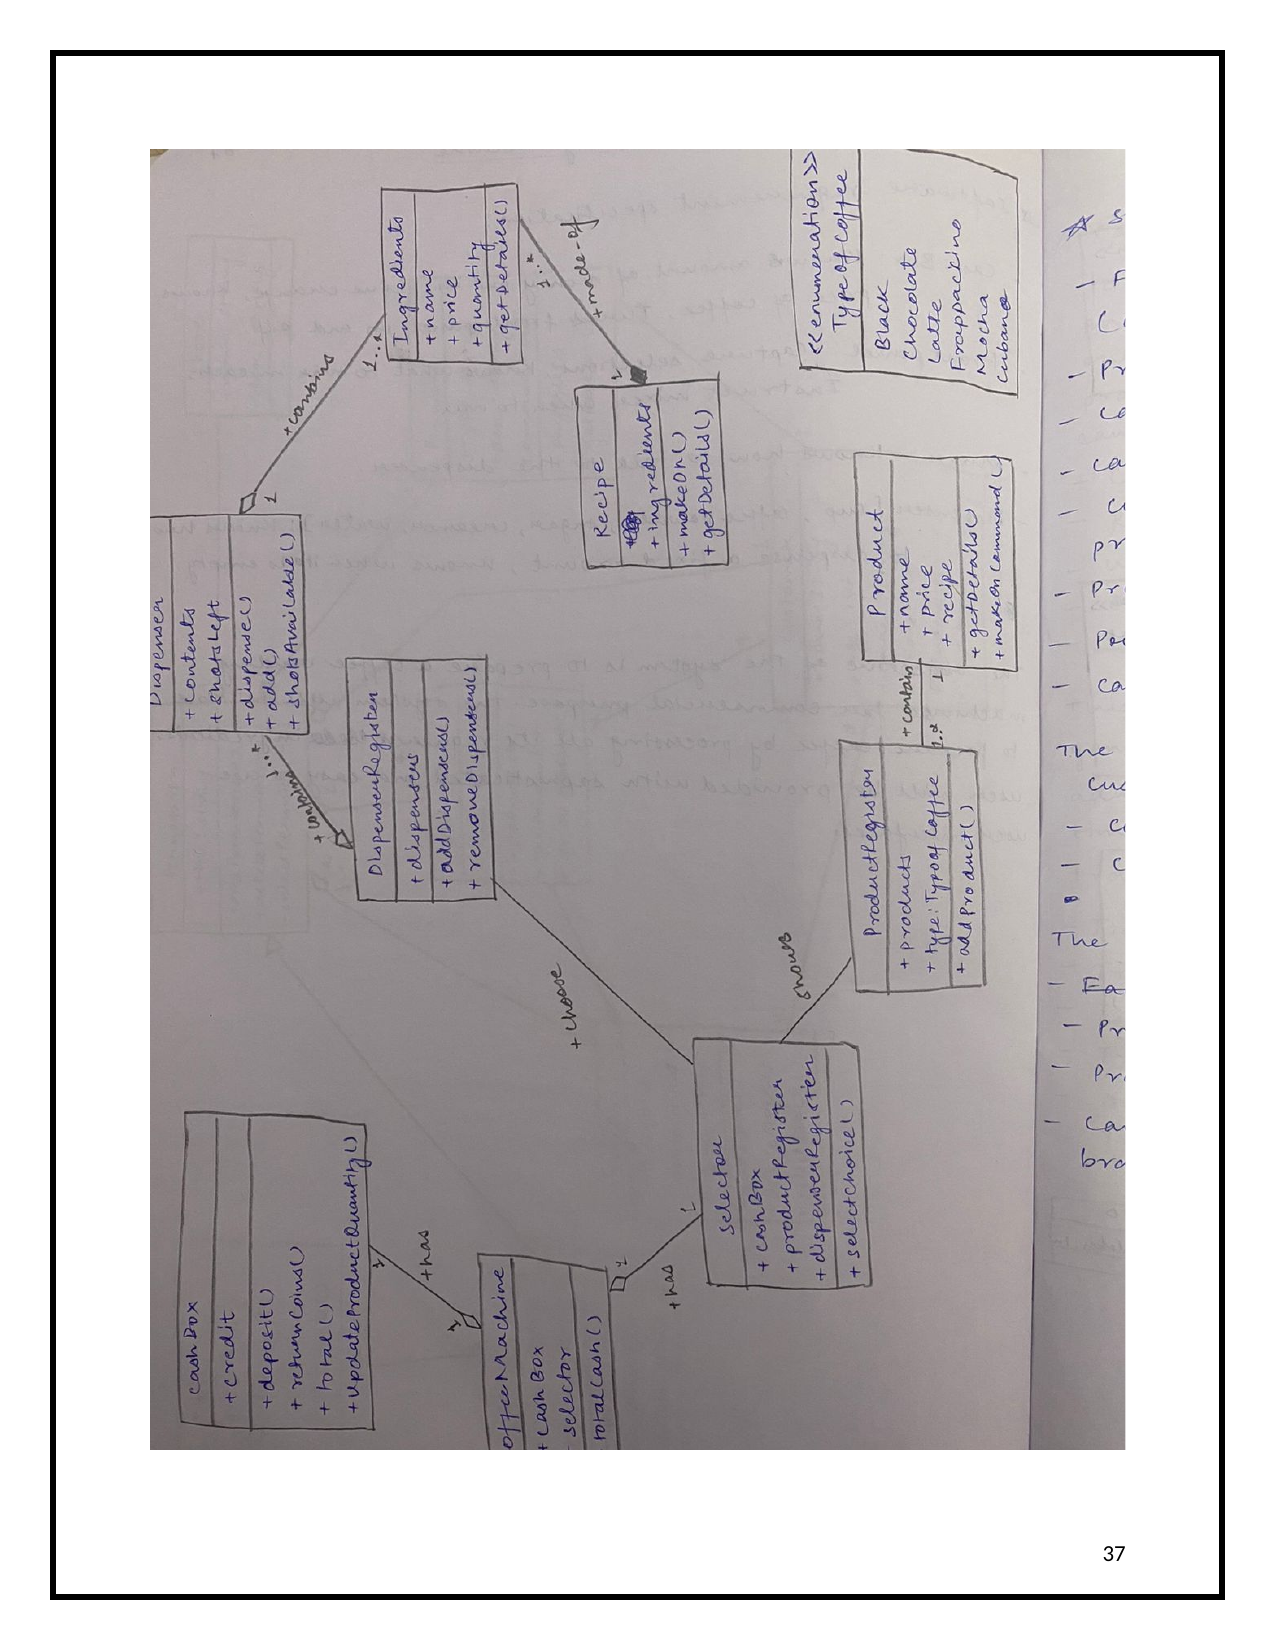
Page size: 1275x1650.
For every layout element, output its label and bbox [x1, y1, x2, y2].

picture [150, 149, 1126, 1450]
